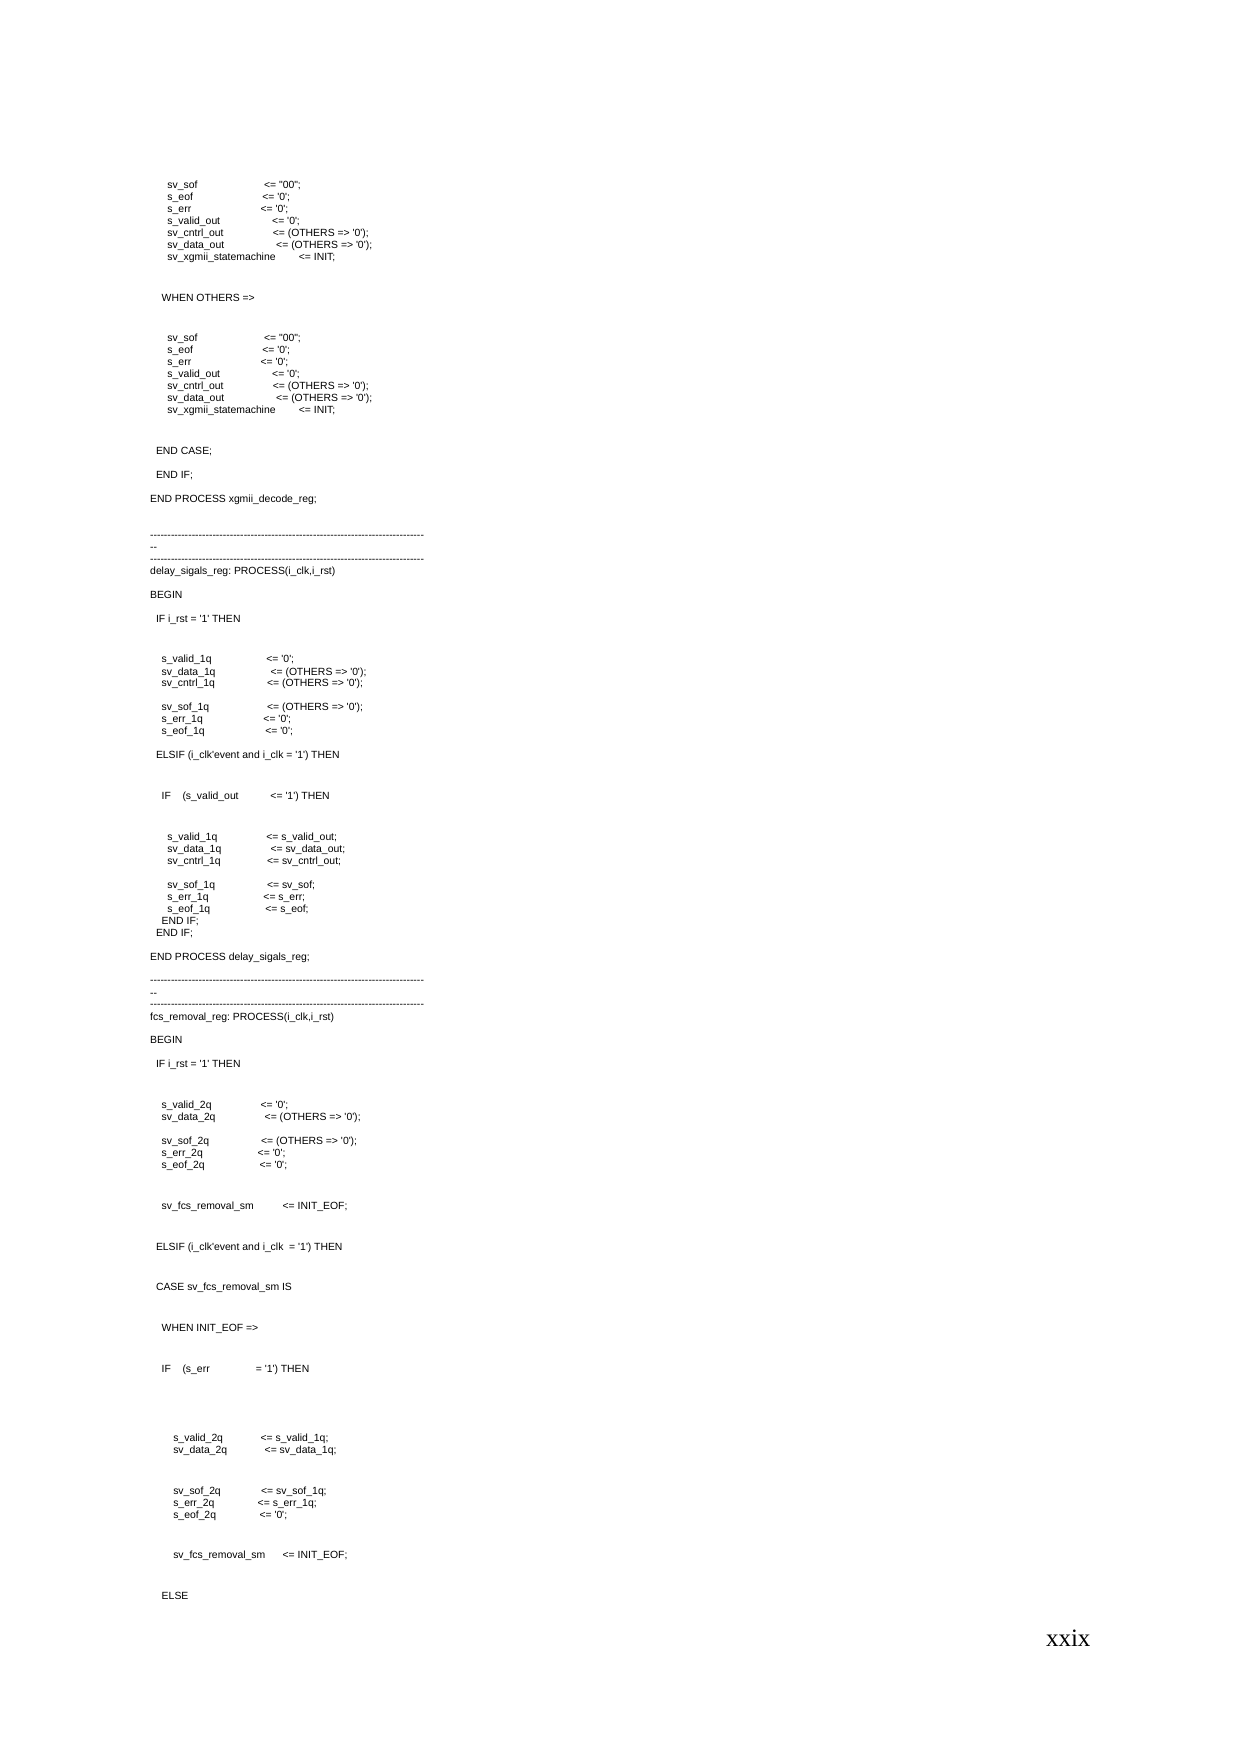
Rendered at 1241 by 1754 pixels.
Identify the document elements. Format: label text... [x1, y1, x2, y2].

text ------------------------------------------------------------------------------- [150, 528, 1090, 541]
